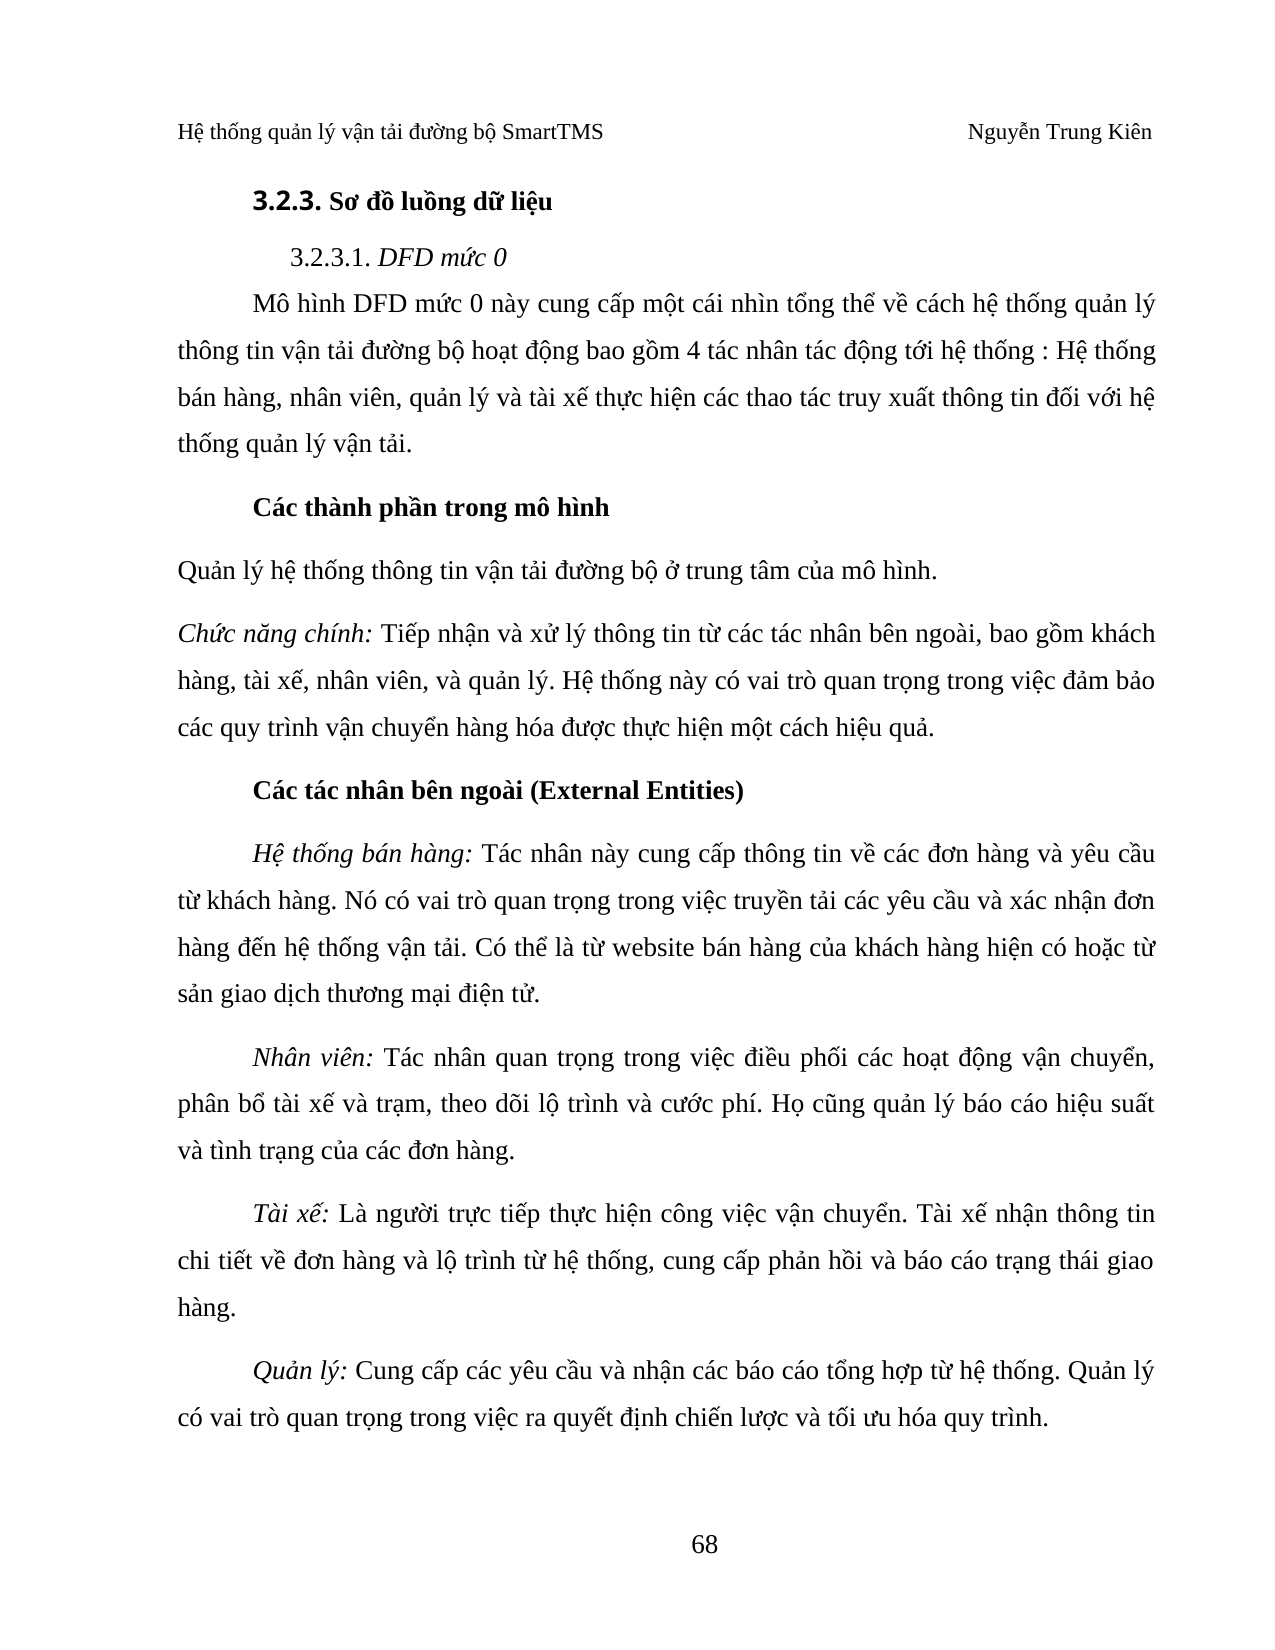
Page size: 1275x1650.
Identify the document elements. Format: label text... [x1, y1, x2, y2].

text Mô hình DFD mức 0 này cung cấp một cái nhìn tổng thể về cách hệ thống quản lý thông tin vận tải đường bộ hoạt động bao gồm 4 tác nhân tác động tới hệ thống : Hệ thống bán hàng, nhân viên, quản lý và tài xế thực hiện các thao tác truy xuất thông tin đối với hệ thống quản lý vận tải. [177, 287, 1157, 459]
text Chức năng chính: Tiếp nhận và xử lý thông tin từ các tác nhân bên ngoài, bao gồm khách hàng, tài xế, nhân viên, và quản lý. Hệ thống này có vai trò quan trọng trong việc đảm bảo các quy trình vận chuyển hàng hóa được thực hiện một cách hiệu quả. [177, 617, 1157, 742]
text Quản lý hệ thống thông tin vận tải đường bộ ở trung tâm của mô hình. [177, 554, 1157, 585]
text Nhân viên: Tác nhân quan trọng trong việc điều phối các hoạt động vận chuyển, phân bổ tài xế và trạm, theo dõi lộ trình và cước phí. Họ cũng quản lý báo cáo hiệu suất và tình trạng của các đơn hàng. [177, 1041, 1157, 1165]
text Hệ thống bán hàng: Tác nhân này cung cấp thông tin về các đơn hàng và yêu cầu từ khách hàng. Nó có vai trò quan trọng trong việc truyền tải các yêu cầu và xác nhận đơn hàng đến hệ thống vận tải. Có thể là từ website bán hàng của khách hàng hiện có hoặc từ sản giao dịch thương mại điện tử. [177, 837, 1157, 1009]
subtitle Sơ đồ luồng dữ liệu [252, 181, 1157, 218]
text Tài xế: Là người trực tiếp thực hiện công việc vận chuyển. Tài xế nhận thông tin chi tiết về đơn hàng và lộ trình từ hệ thống, cung cấp phản hồi và báo cáo trạng thái giao hàng. [177, 1197, 1157, 1322]
text Các tác nhân bên ngoài (External Entities) [252, 774, 1157, 805]
text Các thành phần trong mô hình [252, 491, 1157, 522]
subtitle DFD mức 0 [290, 241, 1157, 272]
text Quản lý: Cung cấp các yêu cầu và nhận các báo cáo tổng hợp từ hệ thống. Quản lý có vai trò quan trọng trong việc ra quyết định chiến lược và tối ưu hóa quy trình. [177, 1354, 1157, 1432]
